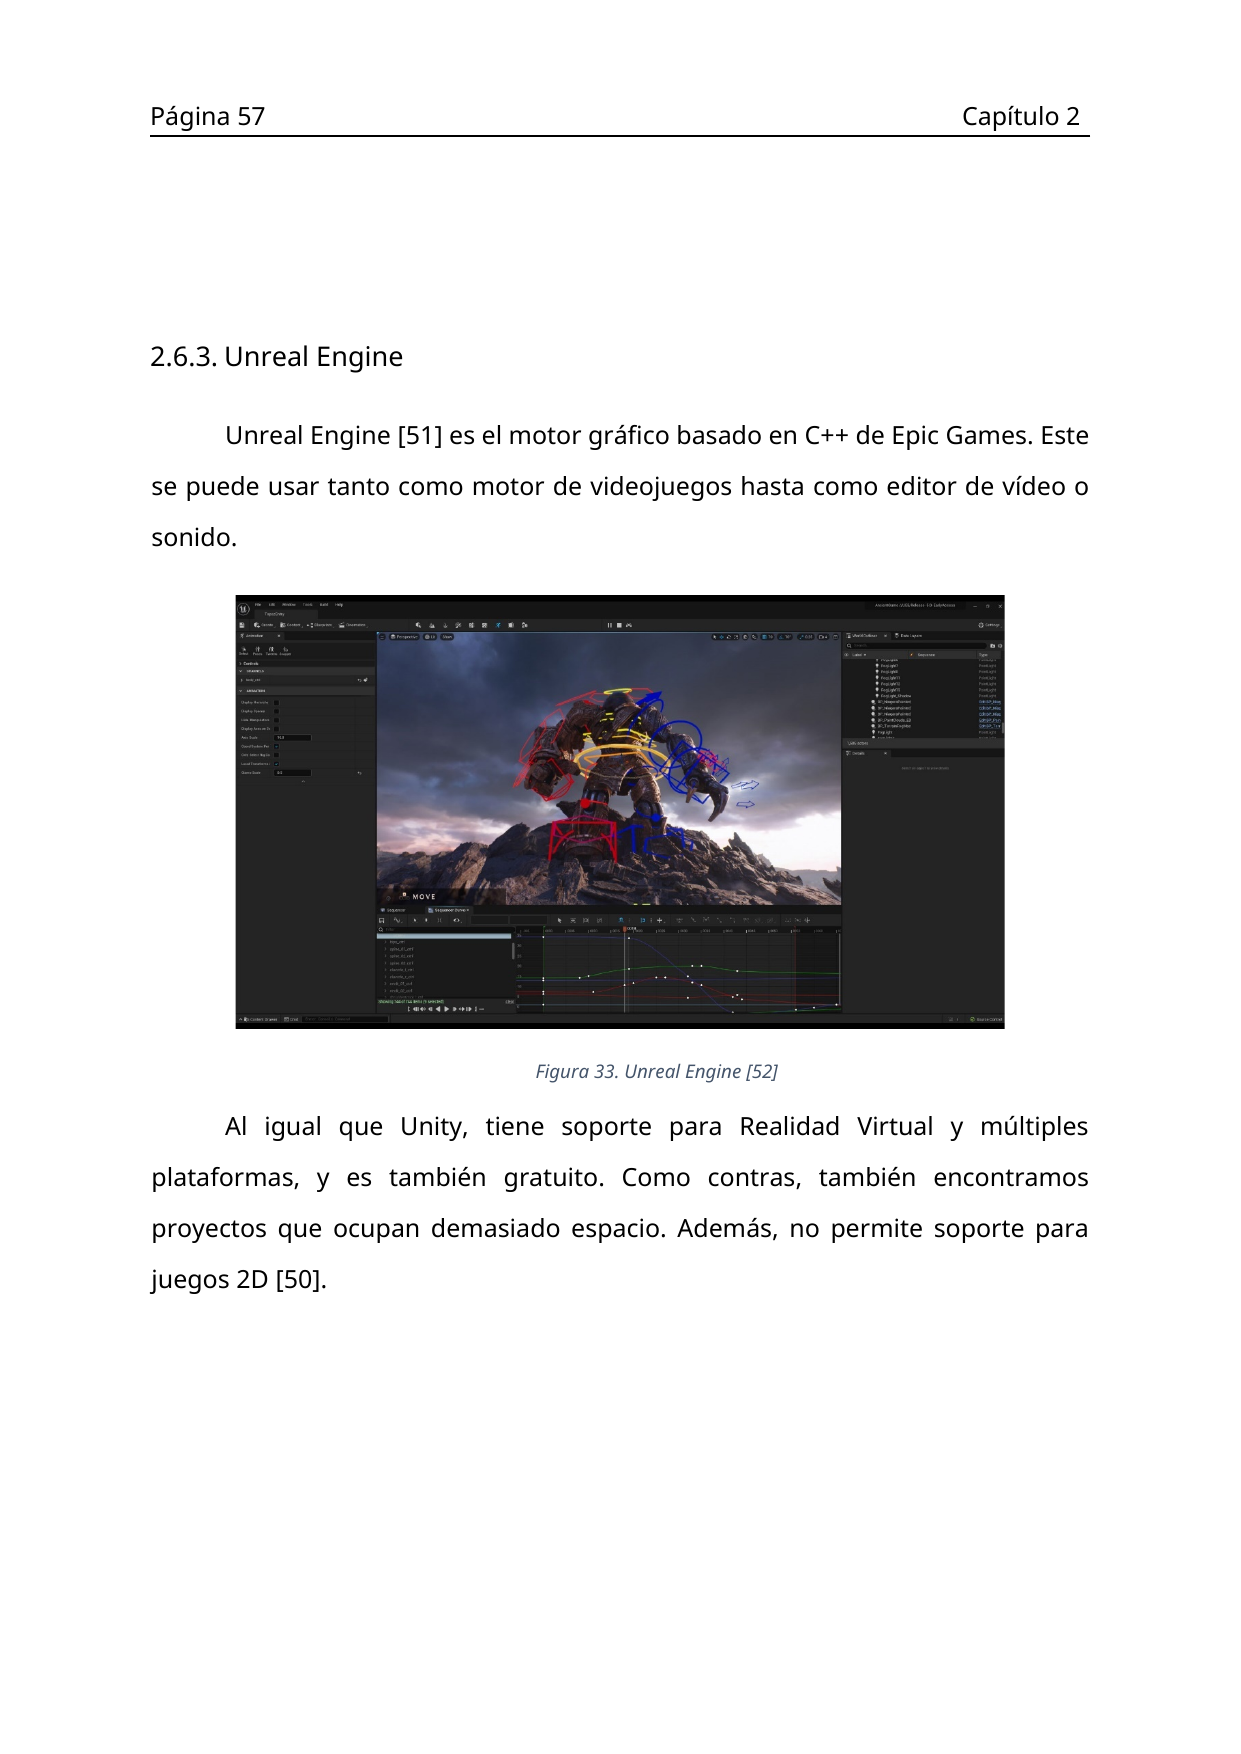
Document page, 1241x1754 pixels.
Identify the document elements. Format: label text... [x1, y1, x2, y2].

text Al igual que Unity, tiene soporte para Realidad Virtual y múltiples plataformas, y es también gratuito. Como contras, también encontramos proyectos que ocupan demasiado espacio. Además, no permite soporte para juegos 2D . [151, 1109, 1090, 1296]
subtitle Unreal Engine [150, 337, 1090, 374]
text Unreal Engine es el motor gráfico basado en C++ de Epic Games. Este se puede usar tanto como motor de videojuegos hasta como editor de vídeo o sonido. [151, 418, 1090, 554]
text Figura 33. Unreal Engine [151, 1058, 1090, 1084]
picture [235, 595, 1005, 1029]
